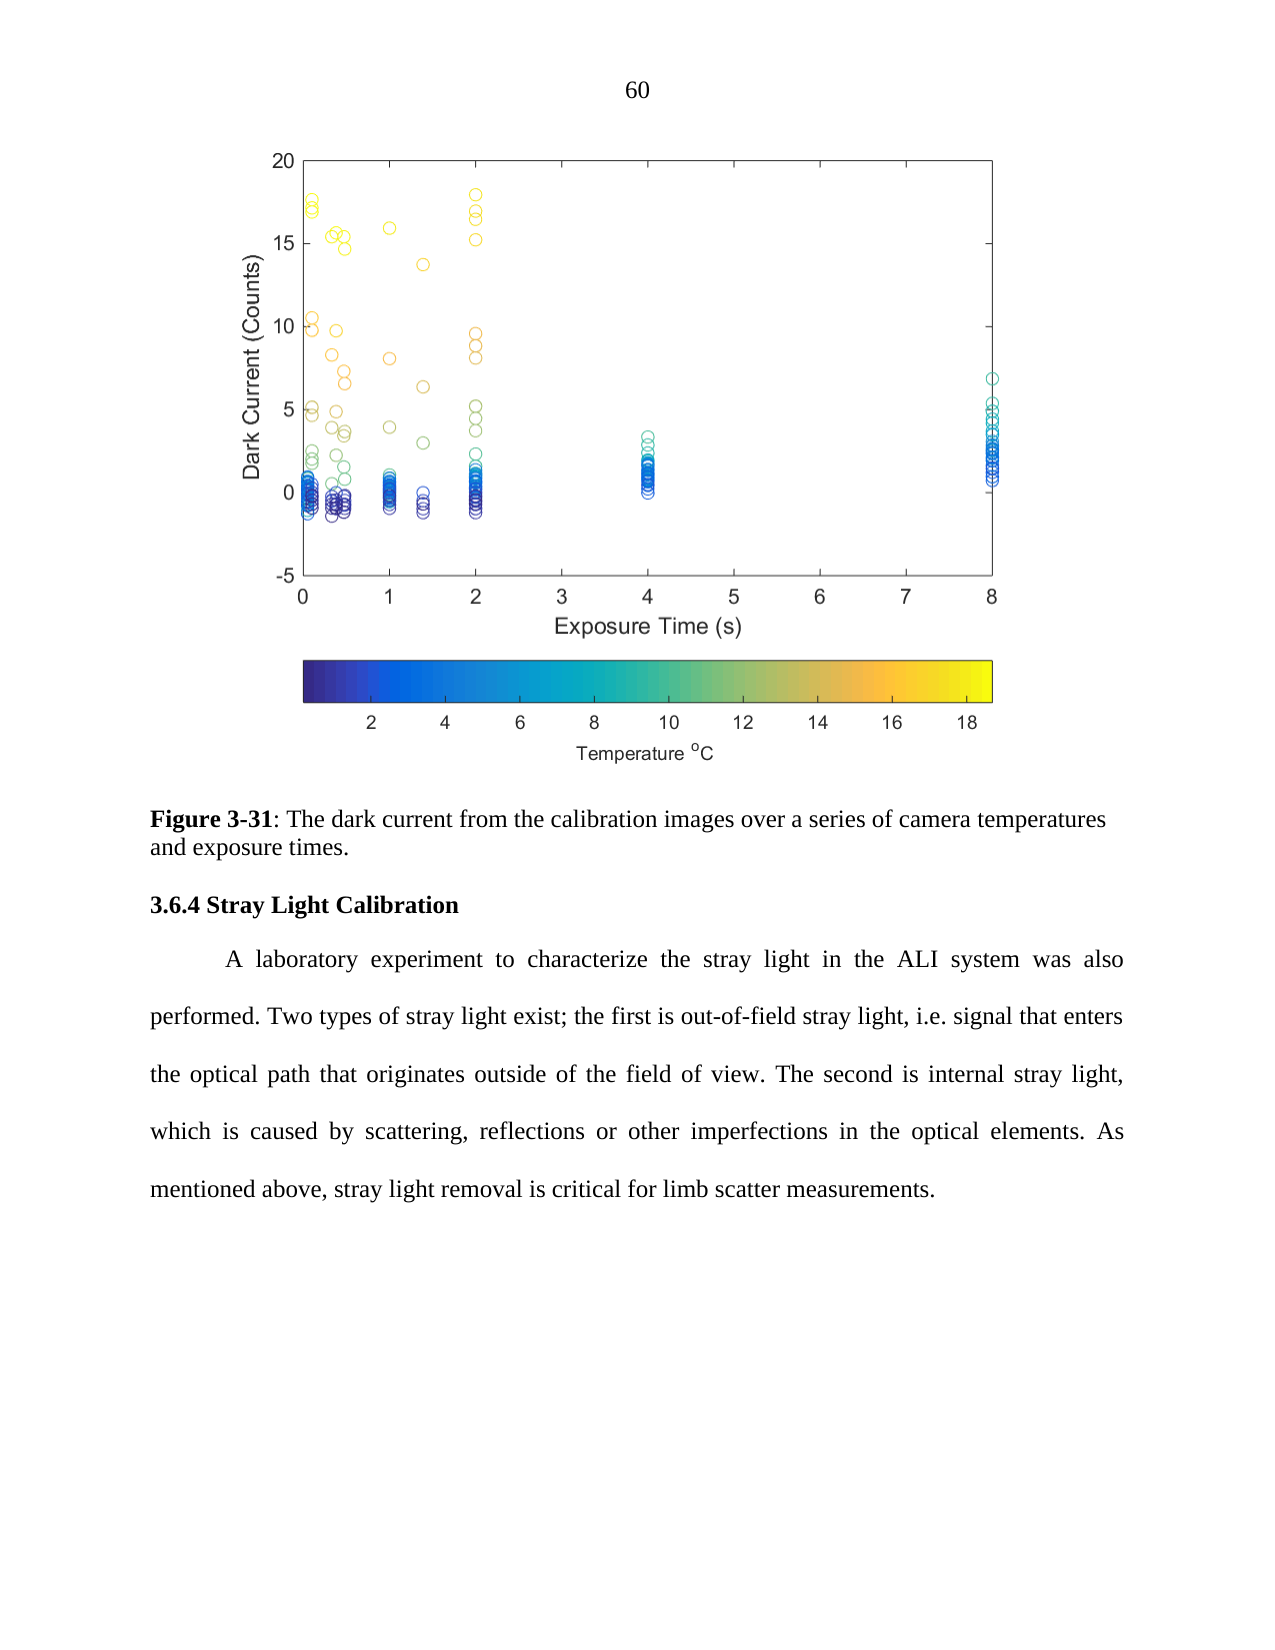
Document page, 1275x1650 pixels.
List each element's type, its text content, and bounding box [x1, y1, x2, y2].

text Figure 3-31: The dark current from the calibration images over a series of camera temperatures and exposure times. [150, 804, 1125, 861]
subtitle 3.6.4 Stray Light Calibration [150, 890, 1125, 919]
text A laboratory experiment to characterize the stray light in the ALI system was also performed. Two types of stray light exist; the first is out-of-field stray light, i.e. signal that enters the optical path that originates outside of the field of view. The second is internal stray light, which is caused by scattering, reflections or other imperfections in the optical elements. As mentioned above, stray light removal is critical for limb scatter measurements. [150, 944, 1125, 1202]
picture [225, 150, 1006, 775]
